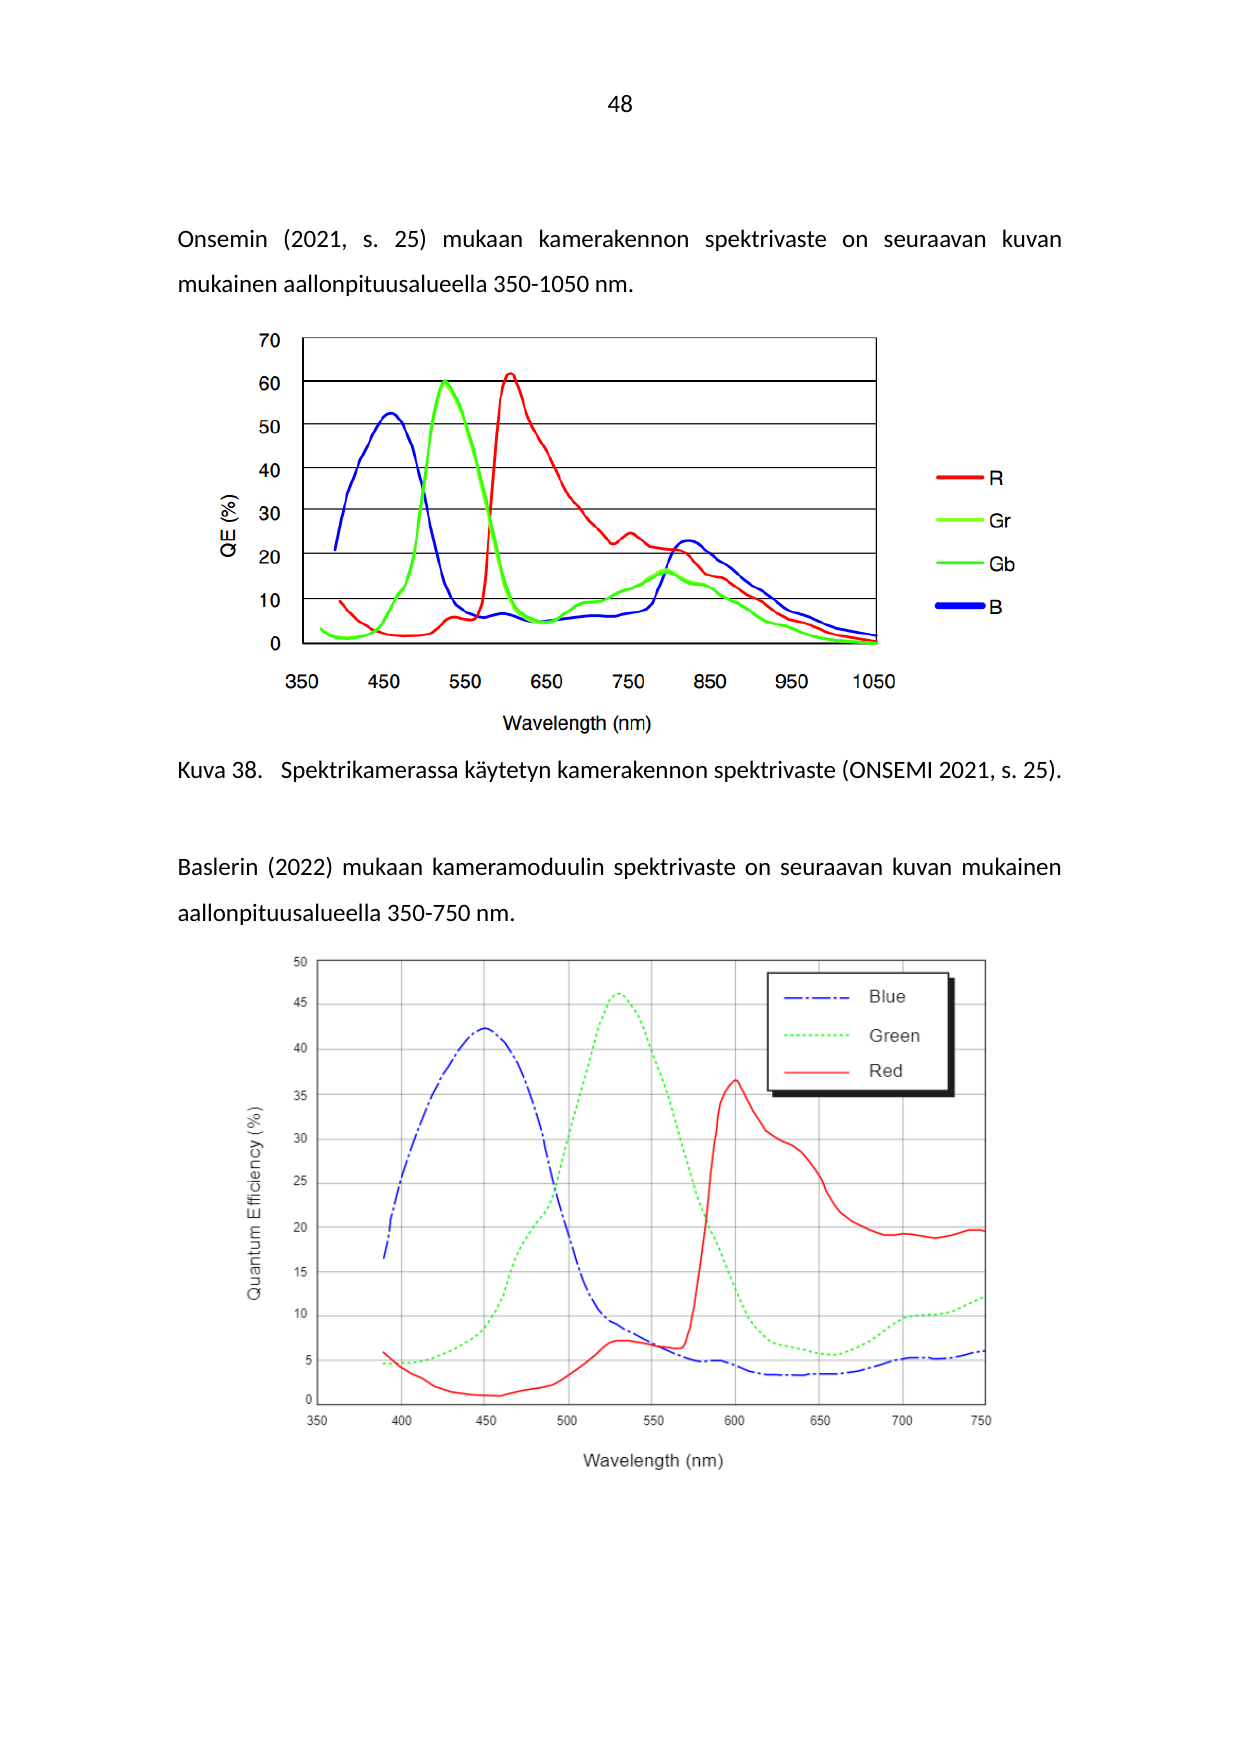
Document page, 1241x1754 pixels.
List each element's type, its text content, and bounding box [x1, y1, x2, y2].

text Onsemin (2021, s. 25) mukaan kamerakennon spektrivaste on seuraavan kuvan mukainen aallonpituusalueella 350-1050 nm. [177, 223, 1063, 299]
picture [214, 314, 1026, 742]
text Baslerin (2022) mukaan kameramoduulin spektrivaste on seuraavan kuvan mukainen aallonpituusalueella 350-750 nm. [177, 851, 1063, 928]
picture [240, 942, 1001, 1474]
text Kuva 38. Spektrikamerassa käytetyn kamerakennon spektrivaste (ONSEMI 2021, s. 25). [177, 754, 1063, 785]
